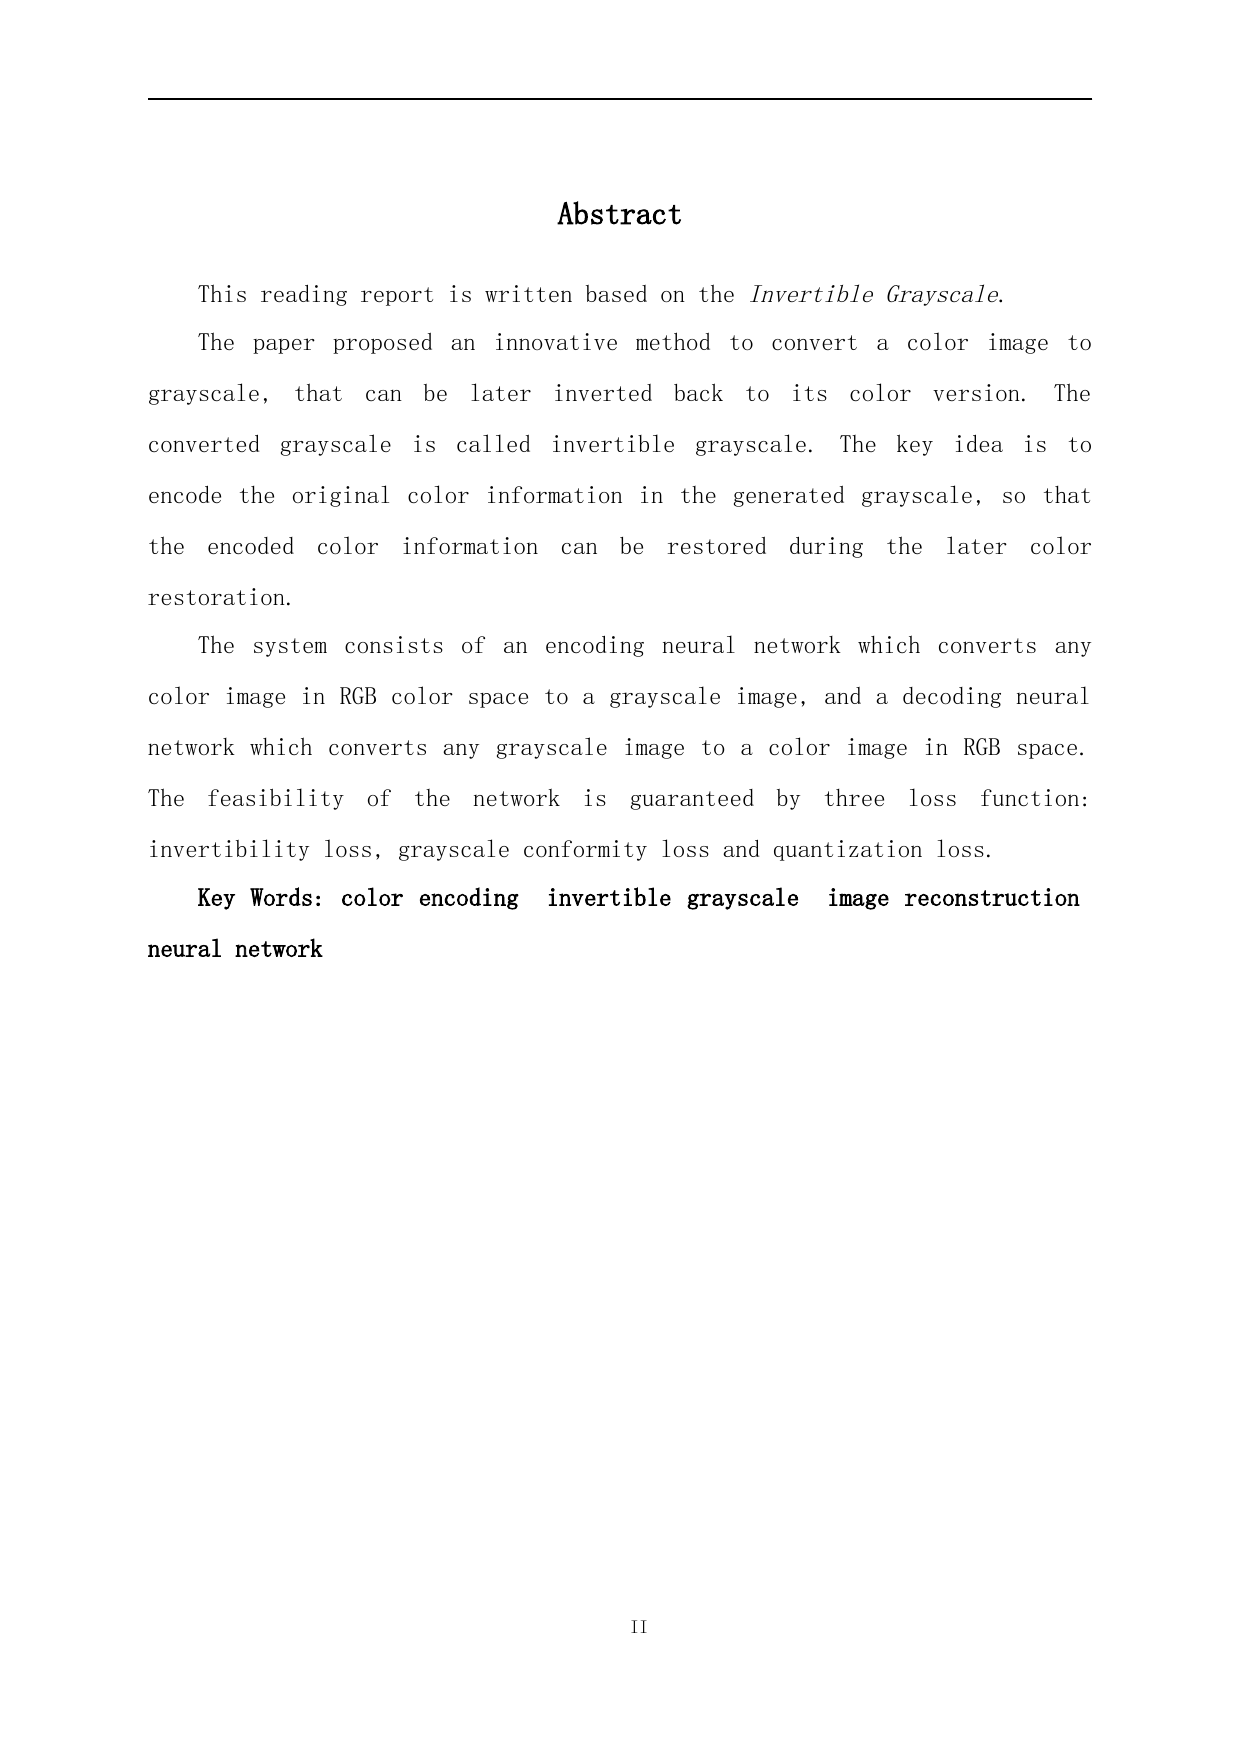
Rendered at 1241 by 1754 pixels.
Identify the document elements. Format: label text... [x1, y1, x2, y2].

text The system consists of an encoding neural network which converts any color image in RGB color space to a grayscale image, and a decoding neural network which converts any grayscale image to a color image in RGB space. The feasibility of the network is guaranteed by three loss function: invertibility loss, grayscale conformity loss and quantization loss. [148, 626, 1092, 863]
text The paper proposed an innovative method to convert a color image to grayscale, that can be later inverted back to its color version. The converted grayscale is called invertible grayscale. The key idea is to encode the original color information in the generated grayscale, so that the encoded color information can be restored during the later color restoration. [148, 323, 1092, 611]
text Abstract [148, 176, 1092, 244]
text This reading report is written based on the Invertible Grayscale. [148, 274, 1092, 308]
text Key Words: color encoding; invertible grayscale; image reconstruction; neural network; [148, 878, 1092, 963]
